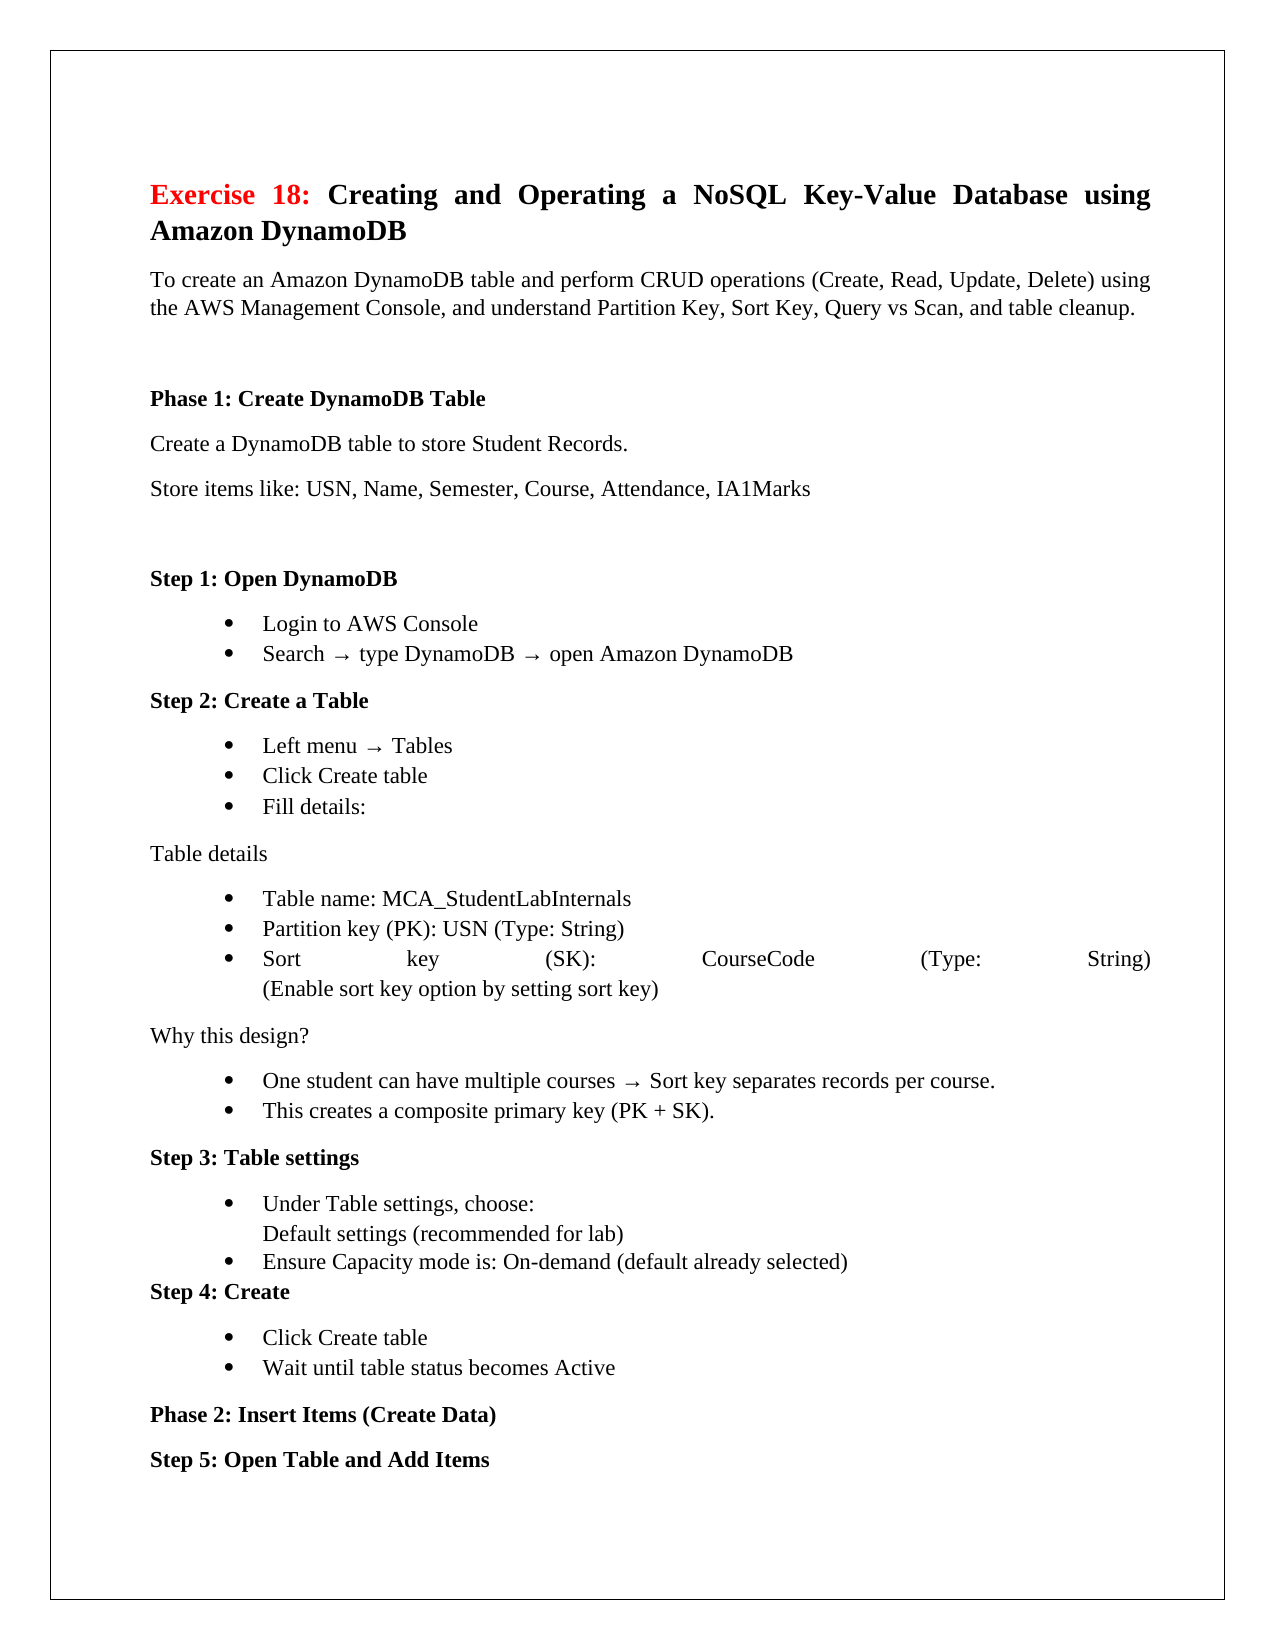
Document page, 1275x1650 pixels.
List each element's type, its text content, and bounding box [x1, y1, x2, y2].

list Under Table settings, choose: [225, 1189, 1152, 1216]
text Why this design? [150, 1022, 1152, 1049]
text Step 2: Create a Table [150, 687, 1152, 714]
text Store items like: USN, Name, Semester, Course, Attendance, IA1Marks [150, 475, 1152, 501]
list Search → type DynamoDB → open Amazon DynamoDB [225, 640, 1152, 667]
list Sort key (SK): CourseCode (Type: String) (Enable sort key option by setting sort key) [225, 945, 1152, 1002]
list Click Create table [225, 1323, 1152, 1350]
text Step 1: Open DynamoDB [150, 565, 1152, 591]
list Table name: MCA_StudentLabInternals [225, 885, 1152, 911]
text Exercise 18: Creating and Operating a NoSQL Key-Value Database using Amazon DynamoDB [150, 177, 1152, 247]
list Login to AWS Console [225, 610, 1152, 637]
list Fill details: [225, 793, 1152, 819]
list This creates a composite primary key (PK + SK). [225, 1098, 1152, 1124]
text Phase 2: Insert Items (Create Data) [150, 1401, 1152, 1427]
text To create an Amazon DynamoDB table and perform CRUD operations (Create, Read, Update, Delete) using the AWS Management Console, and understand Partition Key, Sort Key, Query vs Scan, and table cleanup. [150, 266, 1152, 321]
list Wait until table status becomes Active [225, 1354, 1152, 1380]
list Click Create table [225, 763, 1152, 789]
text Table details [150, 840, 1152, 866]
list One student can have multiple courses → Sort key separates records per course. [225, 1067, 1152, 1094]
list Partition key (PK): USN (Type: String) [225, 915, 1152, 941]
text Create a DynamoDB table to store Student Records. [150, 430, 1152, 456]
text Default settings (recommended for lab) [262, 1220, 1152, 1246]
list Ensure Capacity mode is: On-demand (default already selected) [225, 1248, 1152, 1274]
text Phase 1: Create DynamoDB Table [150, 385, 1152, 411]
text Step 3: Table settings [150, 1144, 1152, 1171]
list Left menu → Tables [225, 732, 1152, 759]
text Step 4: Create [150, 1278, 1152, 1305]
text Step 5: Open Table and Add Items [150, 1446, 1152, 1472]
